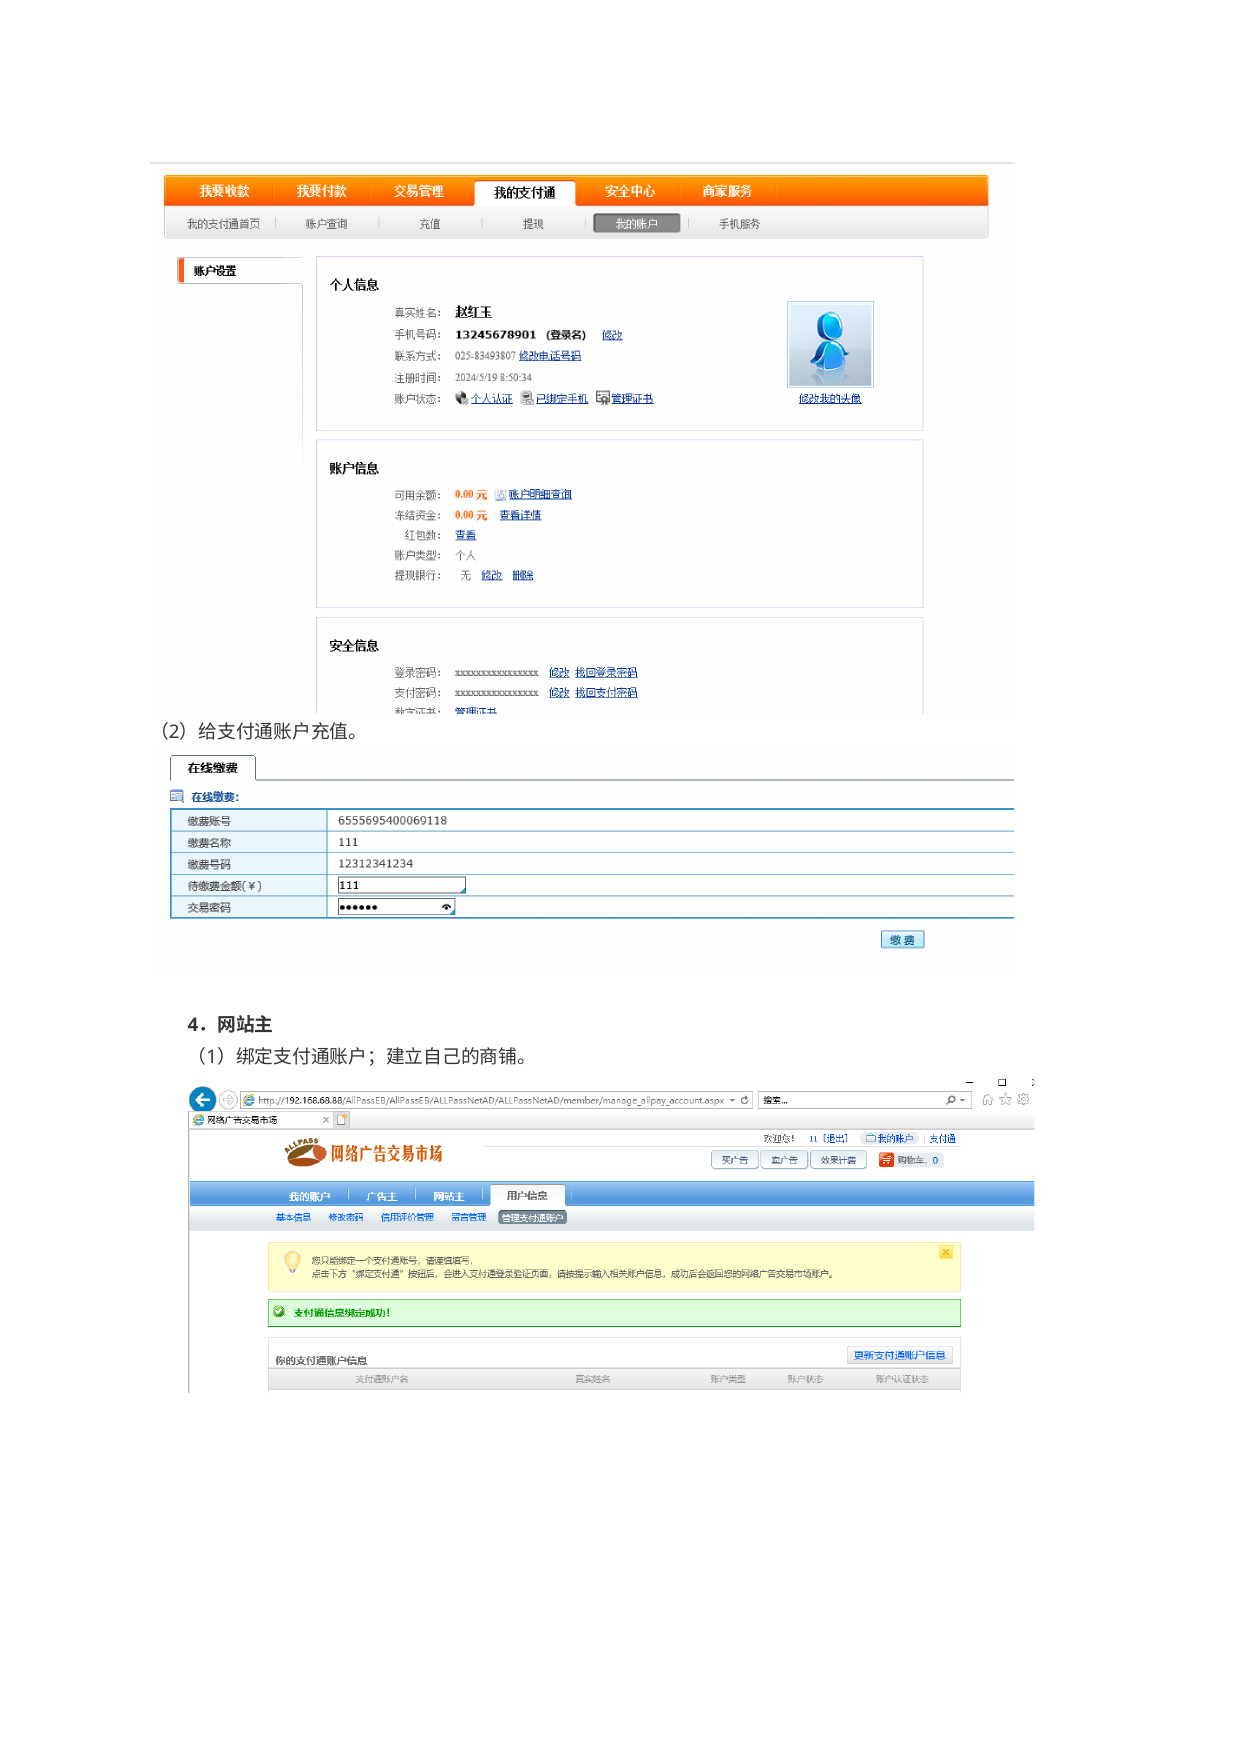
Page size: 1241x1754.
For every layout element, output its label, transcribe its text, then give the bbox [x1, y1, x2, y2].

picture [187, 1072, 1035, 1393]
picture [150, 162, 1015, 714]
subtitle 4．网站主 [187, 1007, 1053, 1039]
list 给支付通账户充值。 [150, 714, 1053, 747]
picture [150, 747, 1015, 976]
